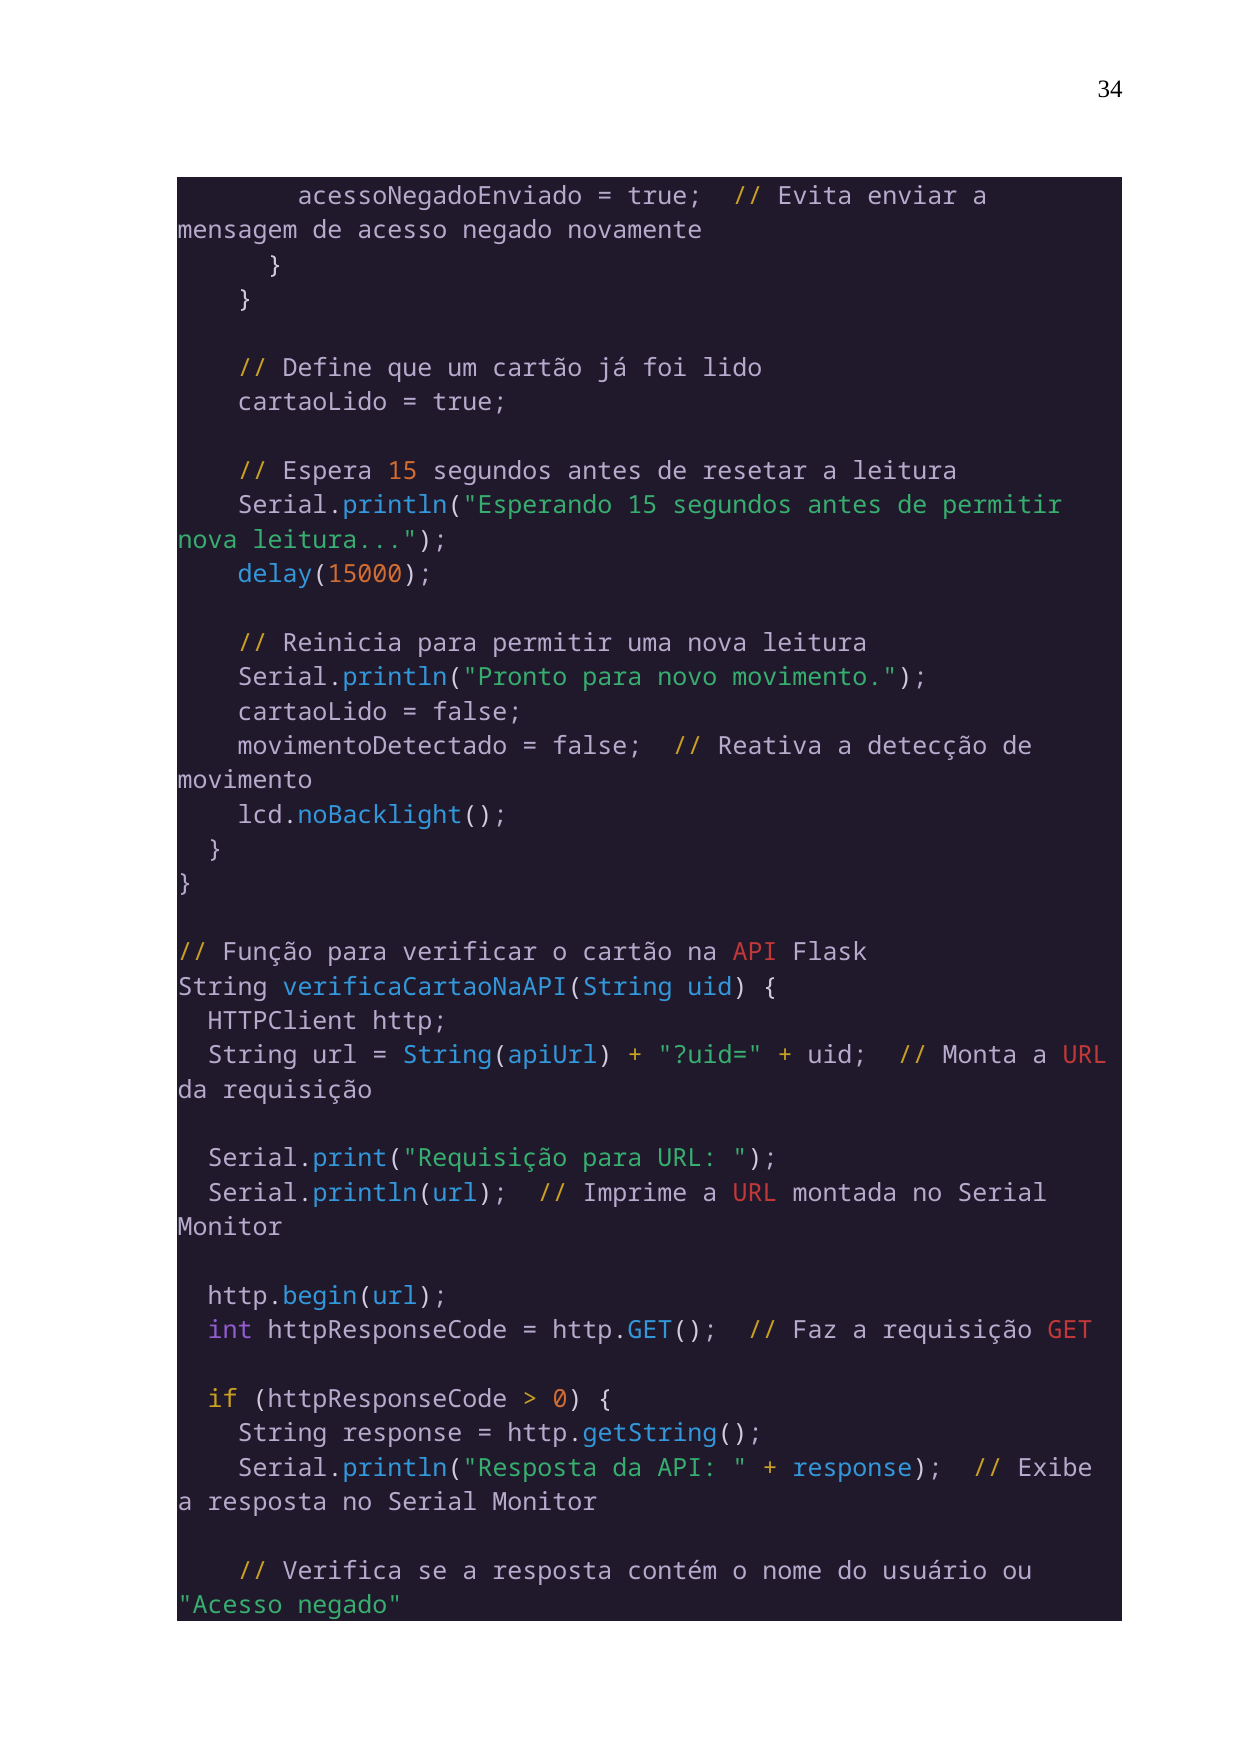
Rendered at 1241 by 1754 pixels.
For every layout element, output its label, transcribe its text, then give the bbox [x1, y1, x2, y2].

text acessoNegadoEnviado = true; // Evita enviar a mensagem de acesso negado novamente [177, 177, 1122, 246]
text // Espera 15 segundos antes de resetar a leitura [177, 452, 1122, 487]
text HTTPClient http; [177, 1002, 1122, 1037]
text // Função para verificar o cartão na API Flask [177, 933, 1122, 968]
text cartaoLido = false; [177, 693, 1122, 727]
text String verificaCartaoNaAPI(String uid) { [177, 968, 1122, 1002]
text } [177, 280, 1122, 315]
text int httpResponseCode = http.GET(); // Faz a requisição GET [177, 1312, 1122, 1346]
text String response = http.getString(); [177, 1415, 1122, 1449]
text Serial.println("Pronto para novo movimento."); [177, 658, 1122, 693]
text Serial.println("Esperando 15 segundos antes de permitir nova leitura..."); [177, 487, 1122, 555]
text // Verifica se a resposta contém o nome do usuário ou "Acesso negado" [177, 1552, 1122, 1621]
text if (httpResponseCode > 0) { [177, 1380, 1122, 1415]
text Serial.println("Resposta da API: " + response); // Exibe a resposta no Serial Monitor [177, 1449, 1122, 1518]
text String url = String(apiUrl) + "?uid=" + uid; // Monta a URL da requisição [177, 1037, 1122, 1105]
text movimentoDetectado = false; // Reativa a detecção de movimento [177, 727, 1122, 796]
text lcd.noBacklight(); [177, 796, 1122, 830]
text delay(15000); [177, 555, 1122, 590]
text // Define que um cartão já foi lido [177, 349, 1122, 383]
text Serial.print("Requisição para URL: "); [177, 1140, 1122, 1174]
text cartaoLido = true; [177, 383, 1122, 418]
text } [177, 246, 1122, 280]
text // Reinicia para permitir uma nova leitura [177, 624, 1122, 658]
text Serial.println(url); // Imprime a URL montada no Serial Monitor [177, 1174, 1122, 1243]
text } [177, 830, 1122, 865]
text } [177, 865, 1122, 899]
text http.begin(url); [177, 1277, 1122, 1312]
